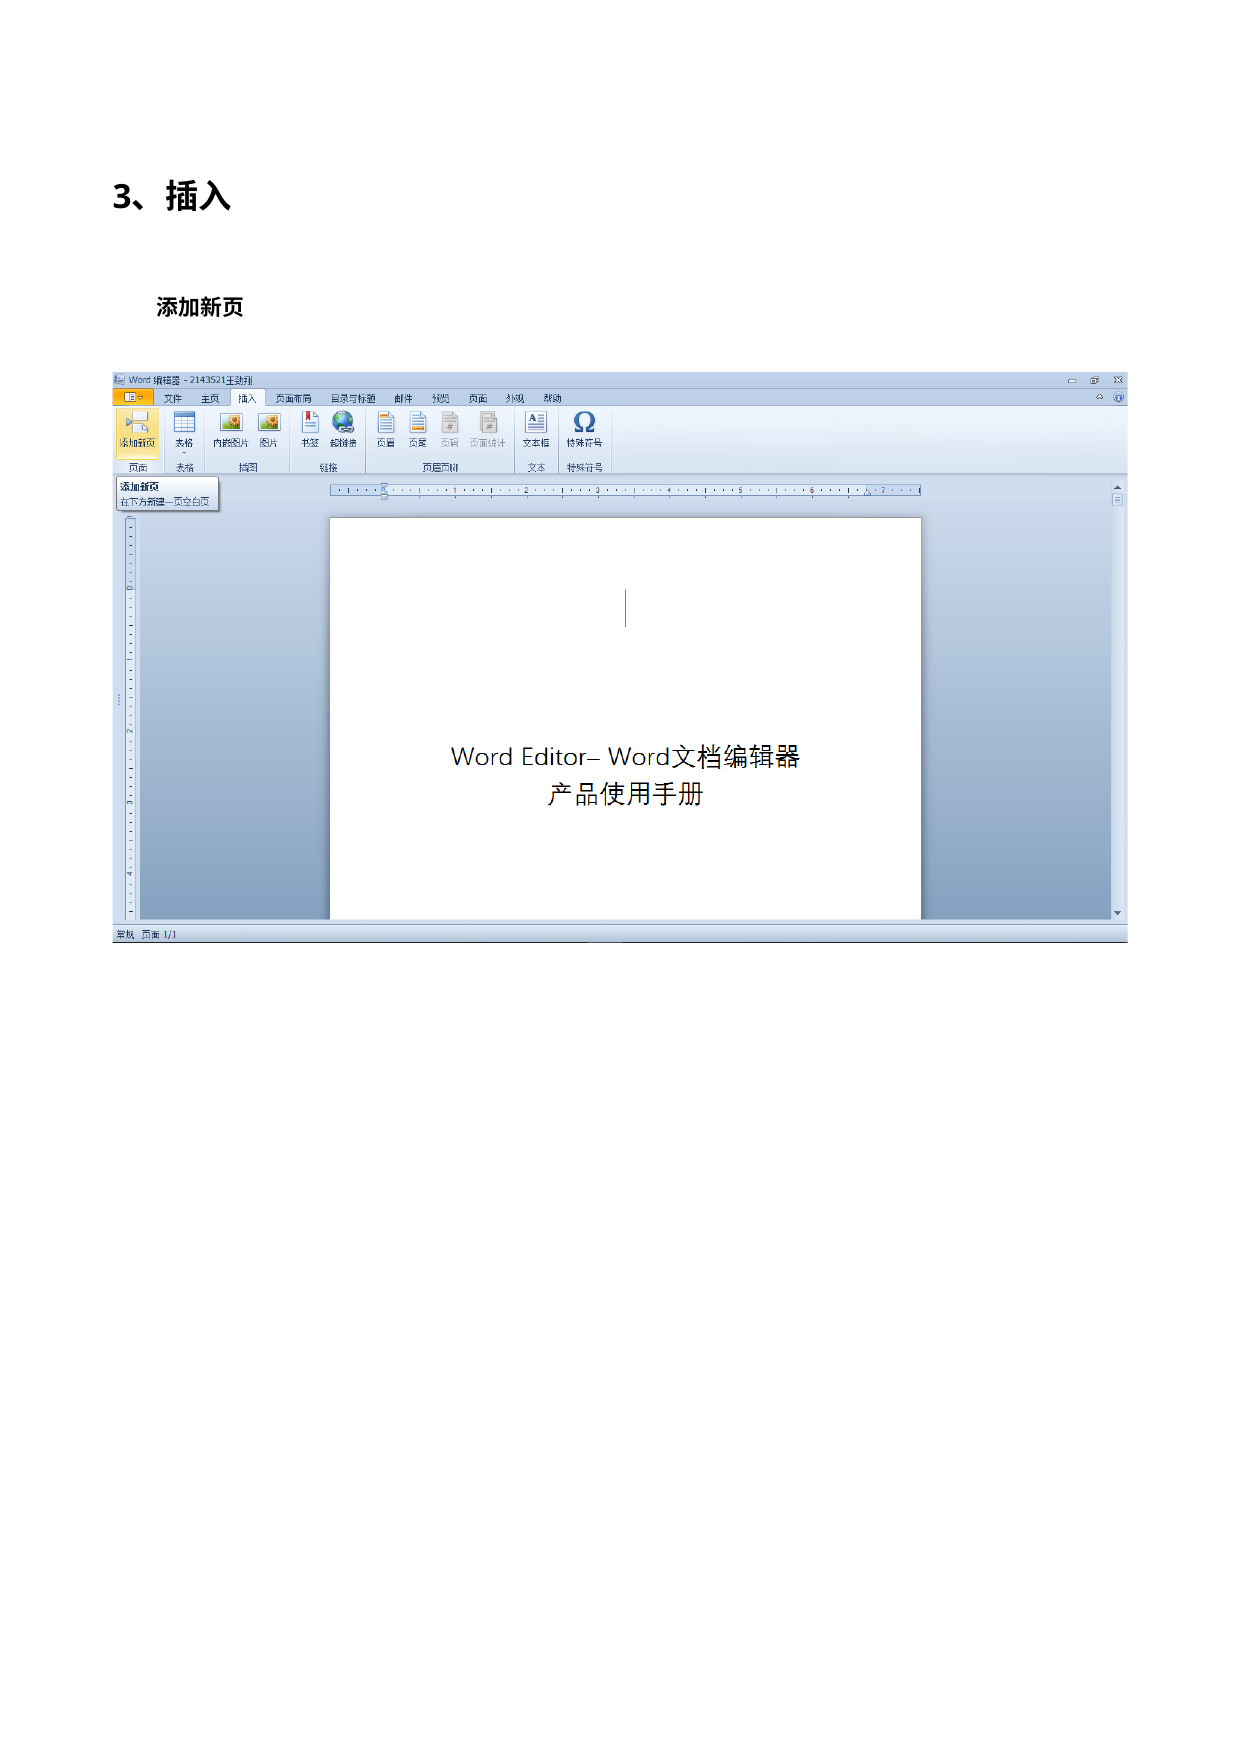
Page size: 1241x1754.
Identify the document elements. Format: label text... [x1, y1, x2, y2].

picture [112, 372, 1128, 943]
subtitle 添加新页 [157, 289, 1128, 322]
subtitle 3、插入 [112, 162, 1128, 227]
